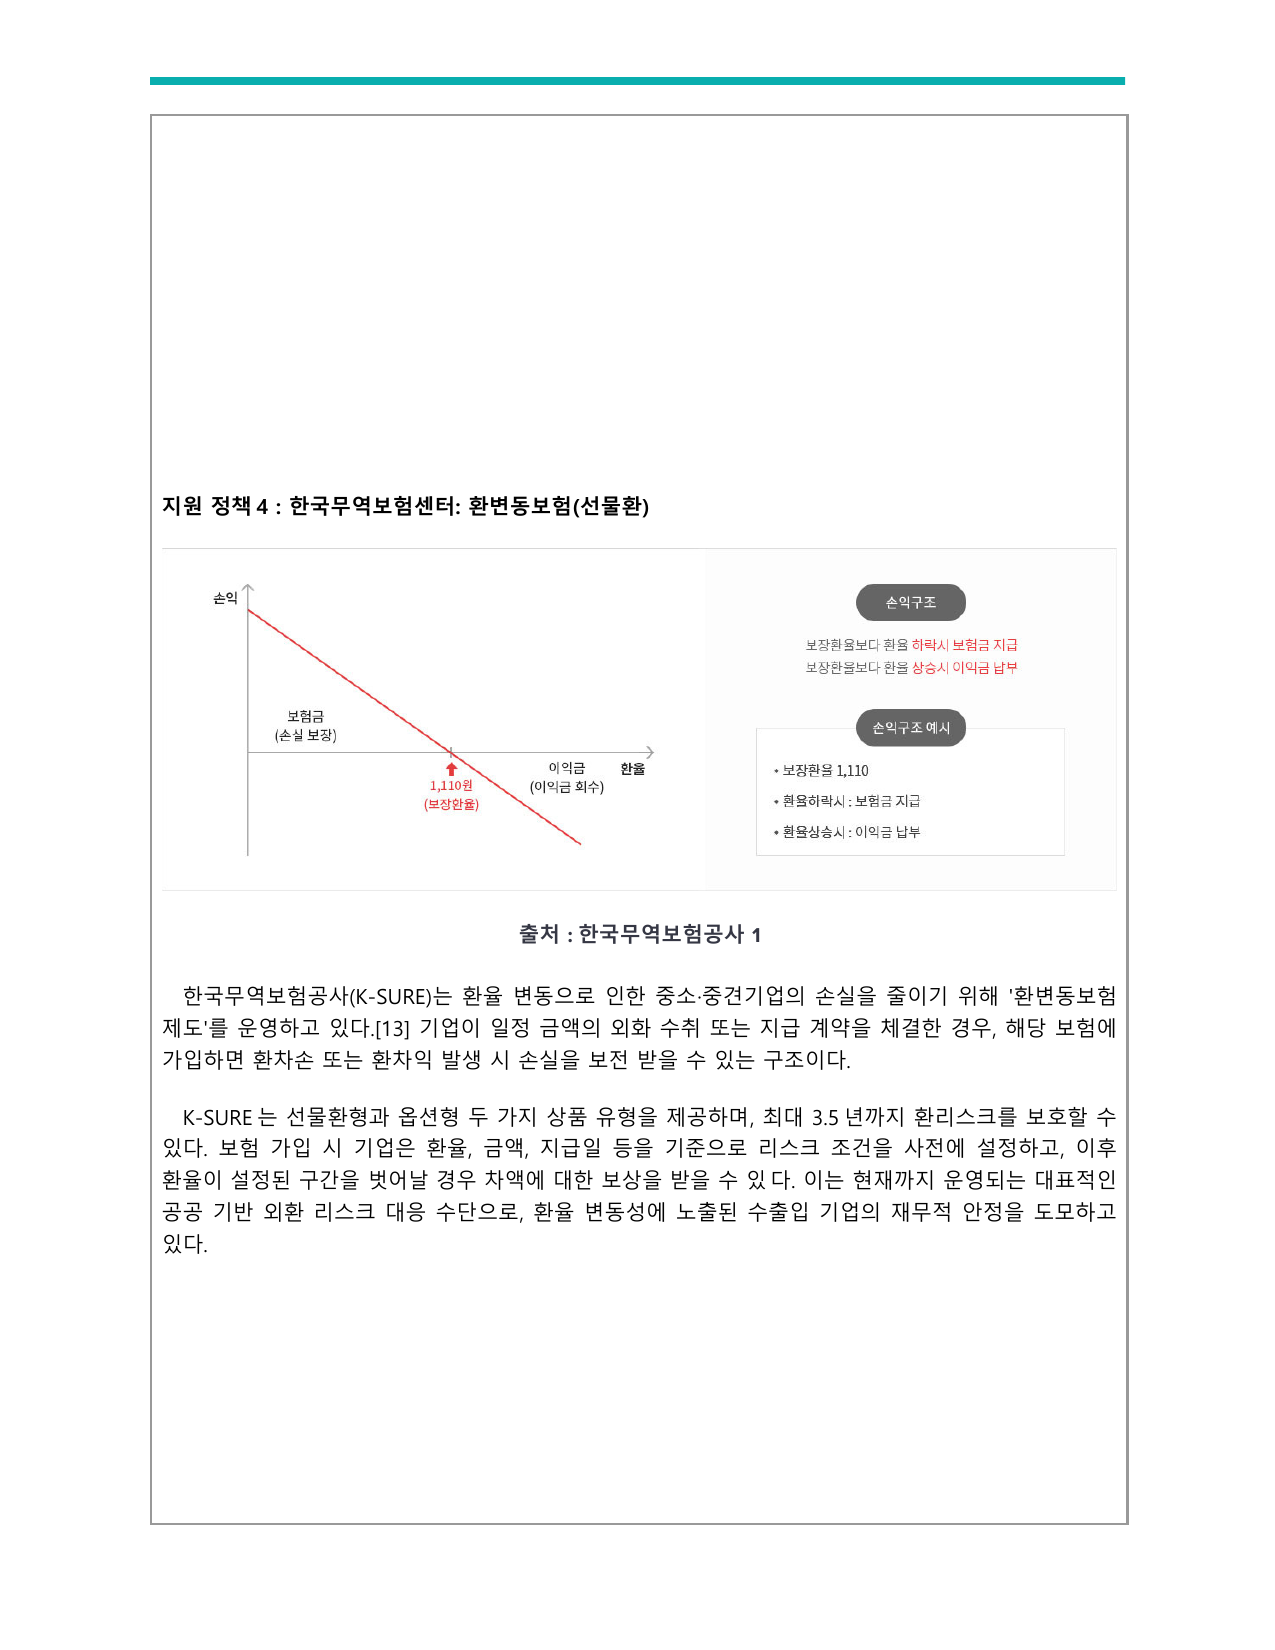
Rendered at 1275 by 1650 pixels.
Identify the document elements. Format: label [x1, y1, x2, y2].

picture [150, 77, 1125, 85]
picture [162, 548, 1117, 891]
table_cell [152, 116, 1126, 1523]
